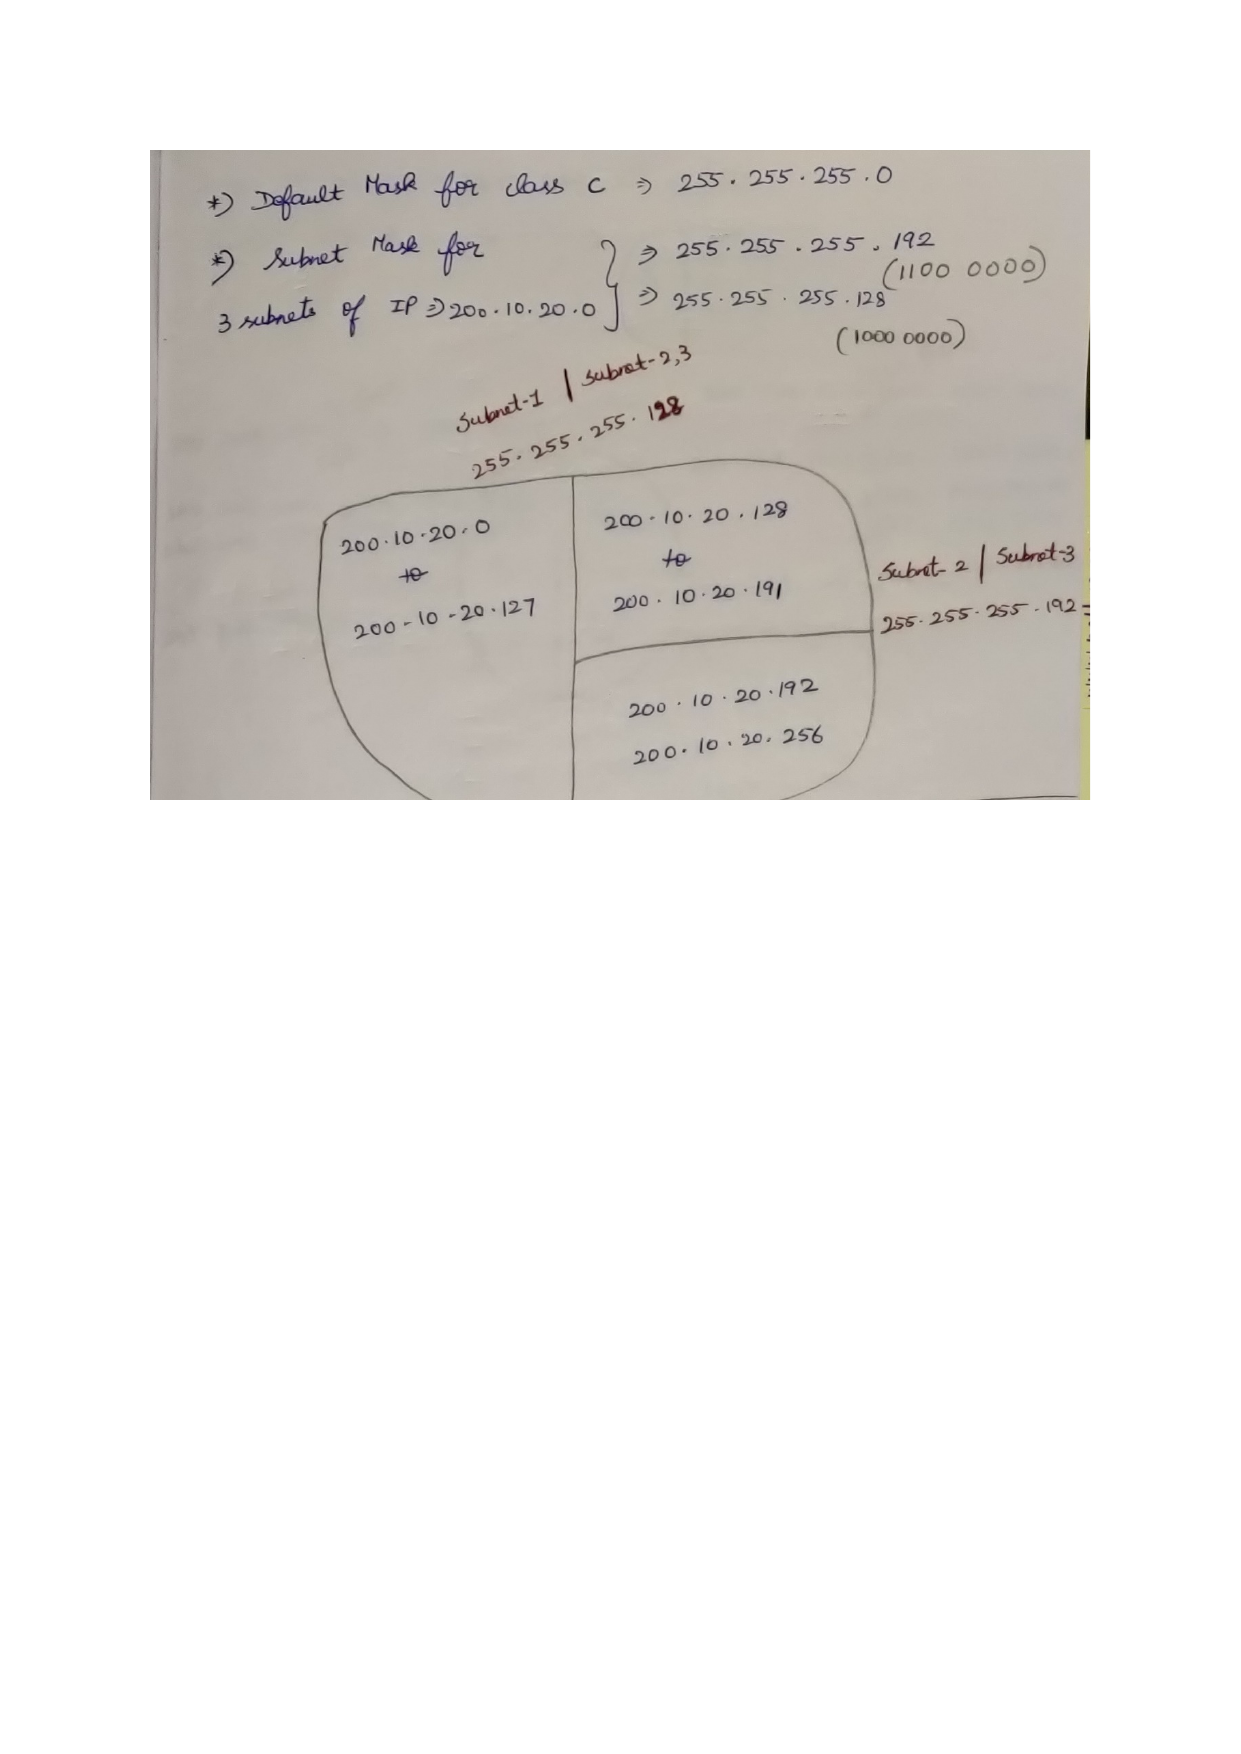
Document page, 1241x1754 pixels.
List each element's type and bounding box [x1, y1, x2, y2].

picture [150, 150, 1091, 800]
